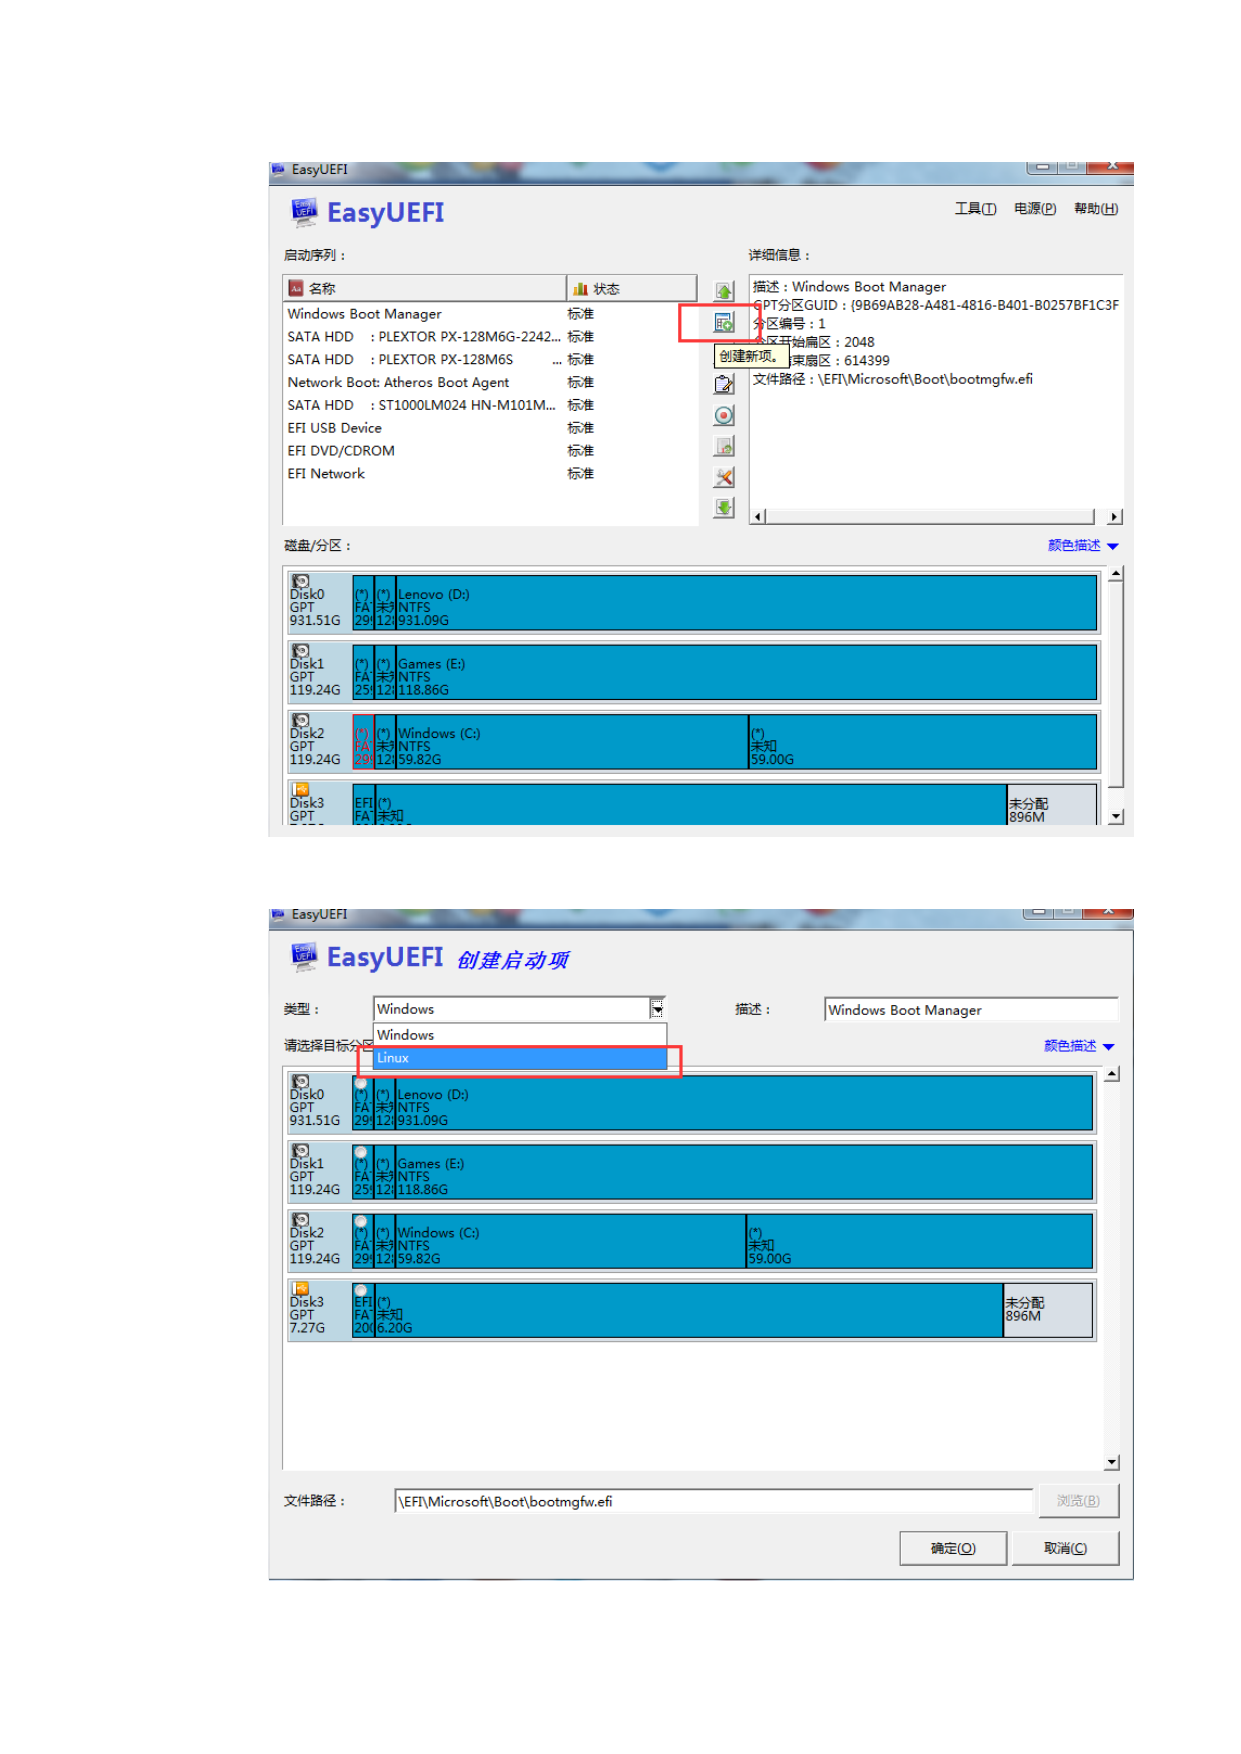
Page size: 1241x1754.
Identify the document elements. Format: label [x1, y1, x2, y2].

picture [268, 909, 1134, 1581]
picture [268, 162, 1134, 837]
